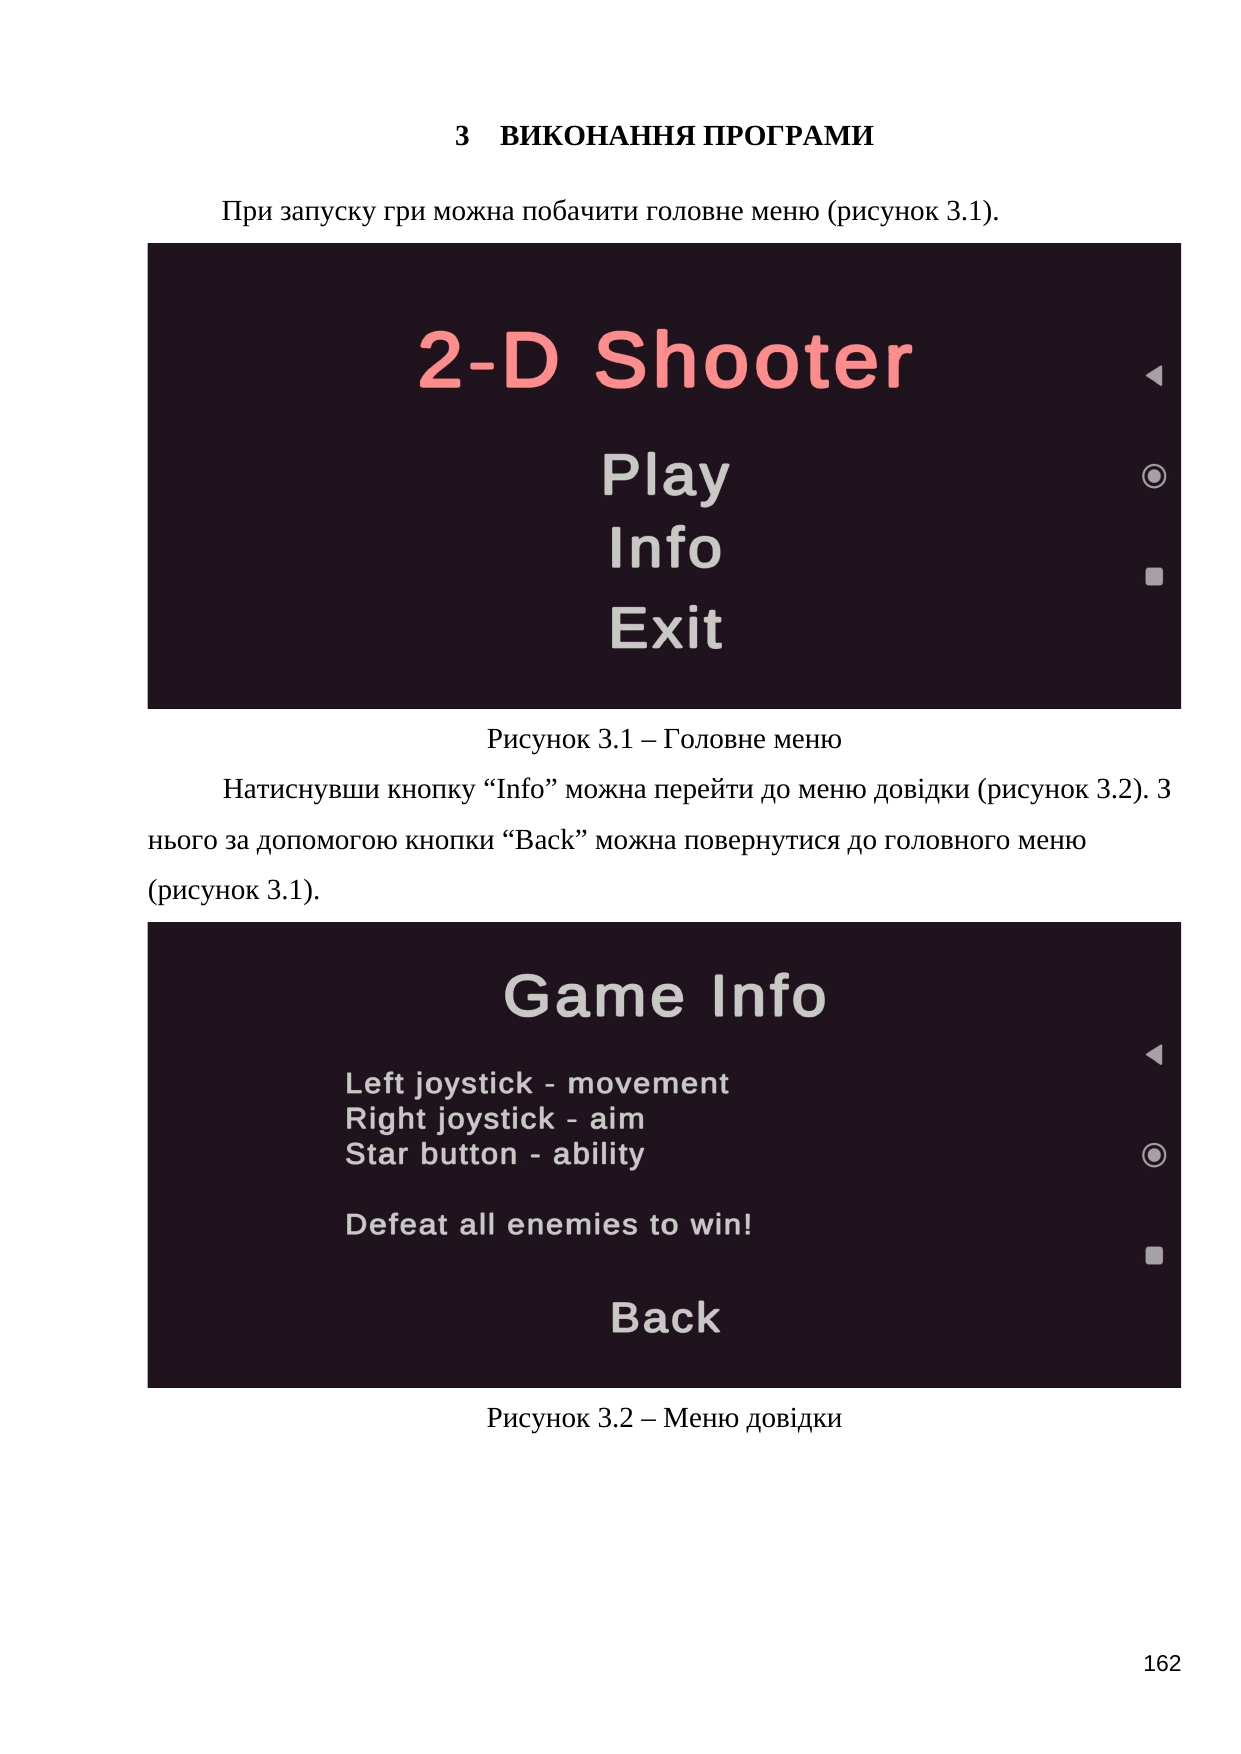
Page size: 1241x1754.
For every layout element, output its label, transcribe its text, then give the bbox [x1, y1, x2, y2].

text Рисунок 3.1 – Головне меню [148, 721, 1181, 755]
text При запуску гри можна побачити головне меню (рисунок 3.1). [148, 193, 1181, 227]
subtitle ВИКОНАННЯ ПРОГРАМИ [148, 118, 1181, 152]
picture [147, 922, 1182, 1388]
picture [147, 243, 1182, 709]
text Рисунок 3.2 – Меню довідки [148, 1400, 1181, 1434]
text Натиснувши кнопку “Info” можна перейти до меню довідки (рисунок 3.2). З нього за допомогою кнопки “Back” можна повернутися до головного меню (рисунок 3.1). [148, 772, 1181, 906]
